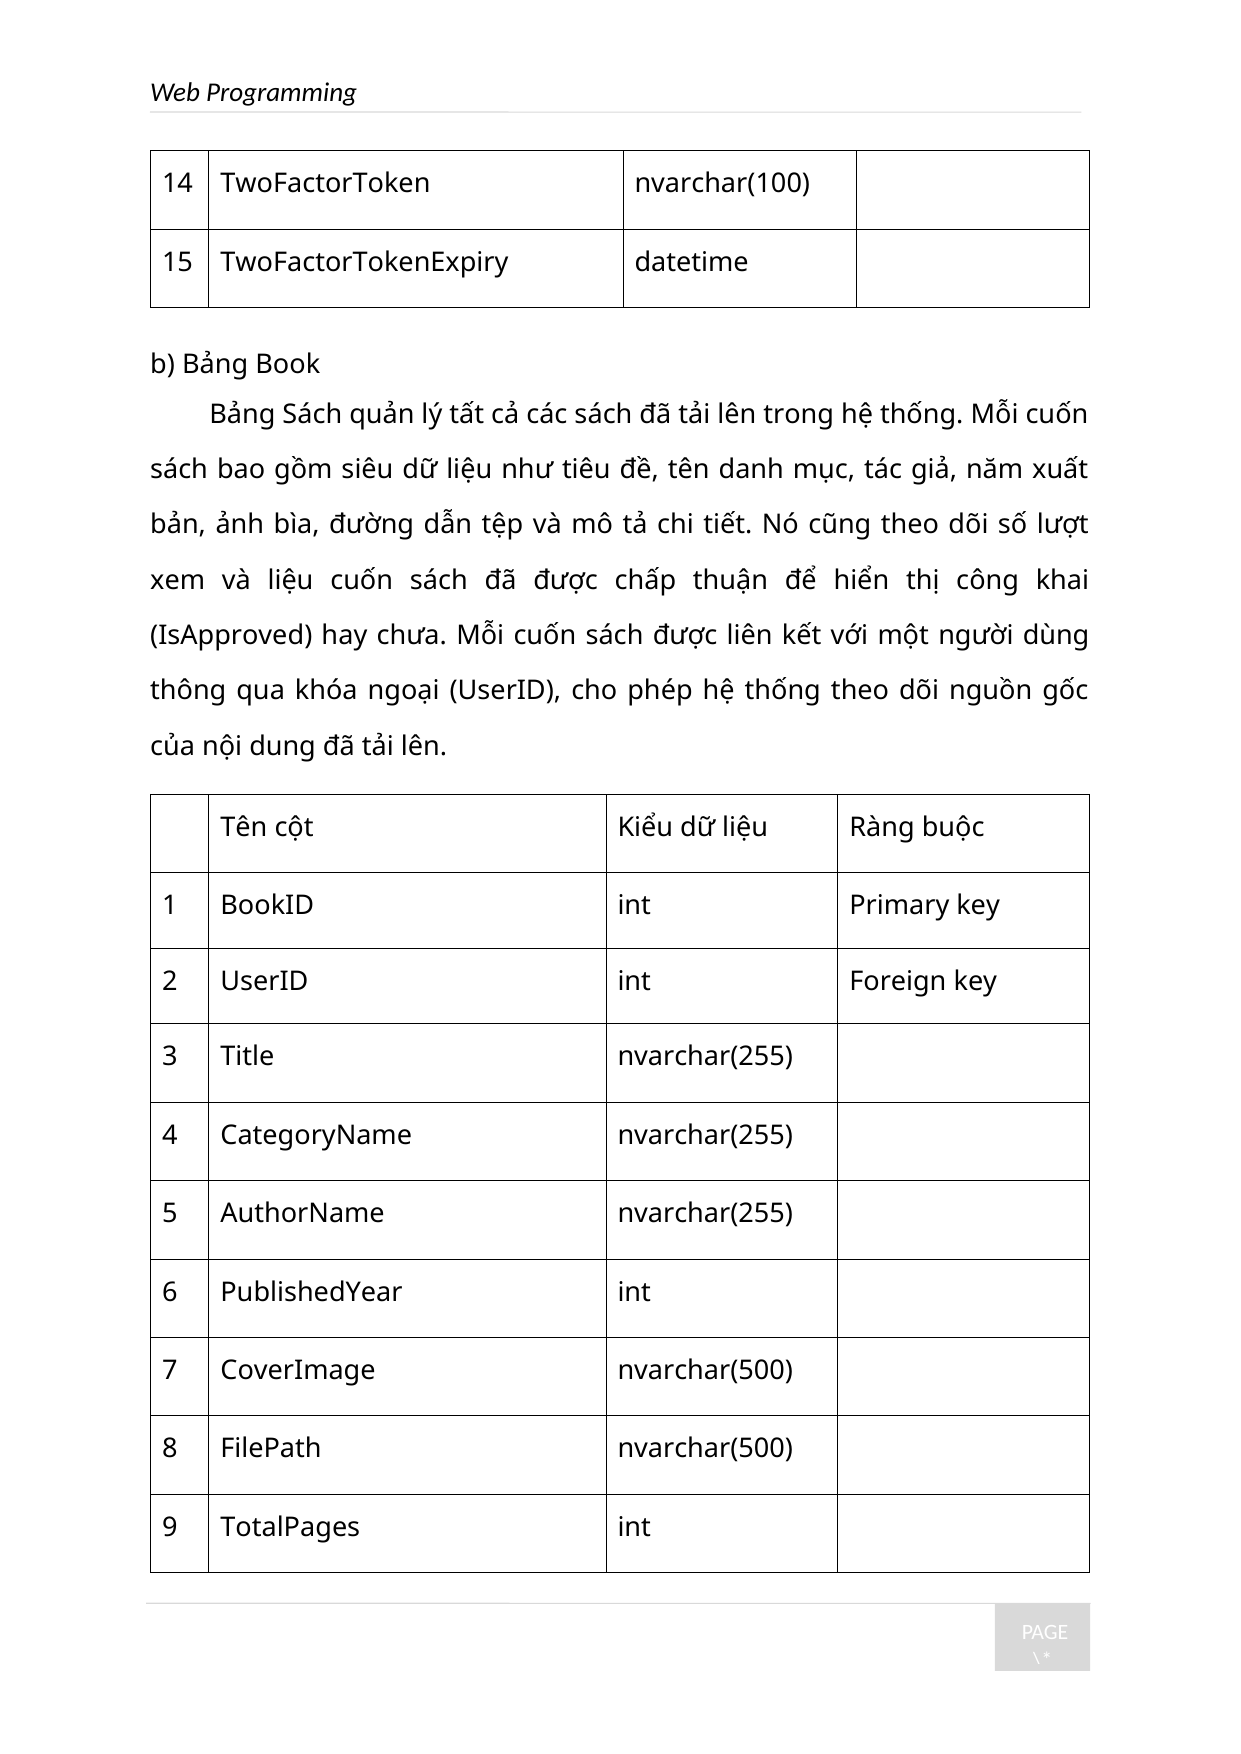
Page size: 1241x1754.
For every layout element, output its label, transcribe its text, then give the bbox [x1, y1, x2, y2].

table_cell AuthorName [209, 1181, 606, 1258]
table_cell int [607, 1260, 837, 1337]
table_cell 1 [151, 873, 208, 948]
table_cell [838, 1024, 1089, 1102]
table_cell TwoFactorTokenExpiry [209, 230, 623, 307]
table_cell [838, 1181, 1089, 1258]
text b) Bảng Book [150, 345, 1090, 382]
table_cell 14 [151, 151, 208, 228]
table_cell [838, 1495, 1089, 1572]
table_cell CoverImage [209, 1338, 606, 1415]
table_cell Foreign key [838, 949, 1089, 1023]
table_cell [857, 230, 1089, 307]
table_cell [838, 1260, 1089, 1337]
table_header Kiểu dữ liệu [607, 795, 837, 872]
table_header [151, 795, 208, 872]
table_cell nvarchar(100) [624, 151, 856, 228]
table_cell 4 [151, 1103, 208, 1180]
table_cell PublishedYear [209, 1260, 606, 1337]
table_cell nvarchar(500) [607, 1416, 837, 1494]
table_header Ràng buộc [838, 795, 1089, 872]
table_cell [838, 1103, 1089, 1180]
table_header Tên cột [209, 795, 606, 872]
table_cell TwoFactorToken [209, 151, 623, 228]
table_cell int [607, 873, 837, 948]
text Bảng Sách quản lý tất cả các sách đã tải lên trong hệ thống. Mỗi cuốn sách bao gồm siêu dữ liệu như tiêu đề, tên danh mục, tác giả, năm xuất bản, ảnh bìa, đường dẫn tệp và mô tả chi tiết. Nó cũng theo dõi số lượt xem và liệu cuốn sách đã được chấp thuận để hiển thị công khai (IsApproved) hay chưa. Mỗi cuốn sách được liên kết với một người dùng thông qua khóa ngoại (UserID), cho phép hệ thống theo dõi nguồn gốc của nội dung đã tải lên. [150, 394, 1090, 763]
table_cell 9 [151, 1495, 208, 1572]
table_cell Title [209, 1024, 606, 1102]
table_cell 5 [151, 1181, 208, 1258]
table_cell datetime [624, 230, 856, 307]
table_cell 8 [151, 1416, 208, 1494]
table_cell nvarchar(500) [607, 1338, 837, 1415]
table_cell 2 [151, 949, 208, 1023]
table_cell Primary key [838, 873, 1089, 948]
table_cell TotalPages [209, 1495, 606, 1572]
table_cell 6 [151, 1260, 208, 1337]
table_cell 7 [151, 1338, 208, 1415]
table_cell 15 [151, 230, 208, 307]
table_cell nvarchar(255) [607, 1181, 837, 1258]
table_cell UserID [209, 949, 606, 1023]
table_cell FilePath [209, 1416, 606, 1494]
table_cell nvarchar(255) [607, 1024, 837, 1102]
table_cell int [607, 949, 837, 1023]
table_cell CategoryName [209, 1103, 606, 1180]
table_cell [838, 1416, 1089, 1494]
table_cell int [607, 1495, 837, 1572]
table_cell [838, 1338, 1089, 1415]
table_cell nvarchar(255) [607, 1103, 837, 1180]
table_cell 3 [151, 1024, 208, 1102]
table_cell BookID [209, 873, 606, 948]
table_cell [857, 151, 1089, 228]
